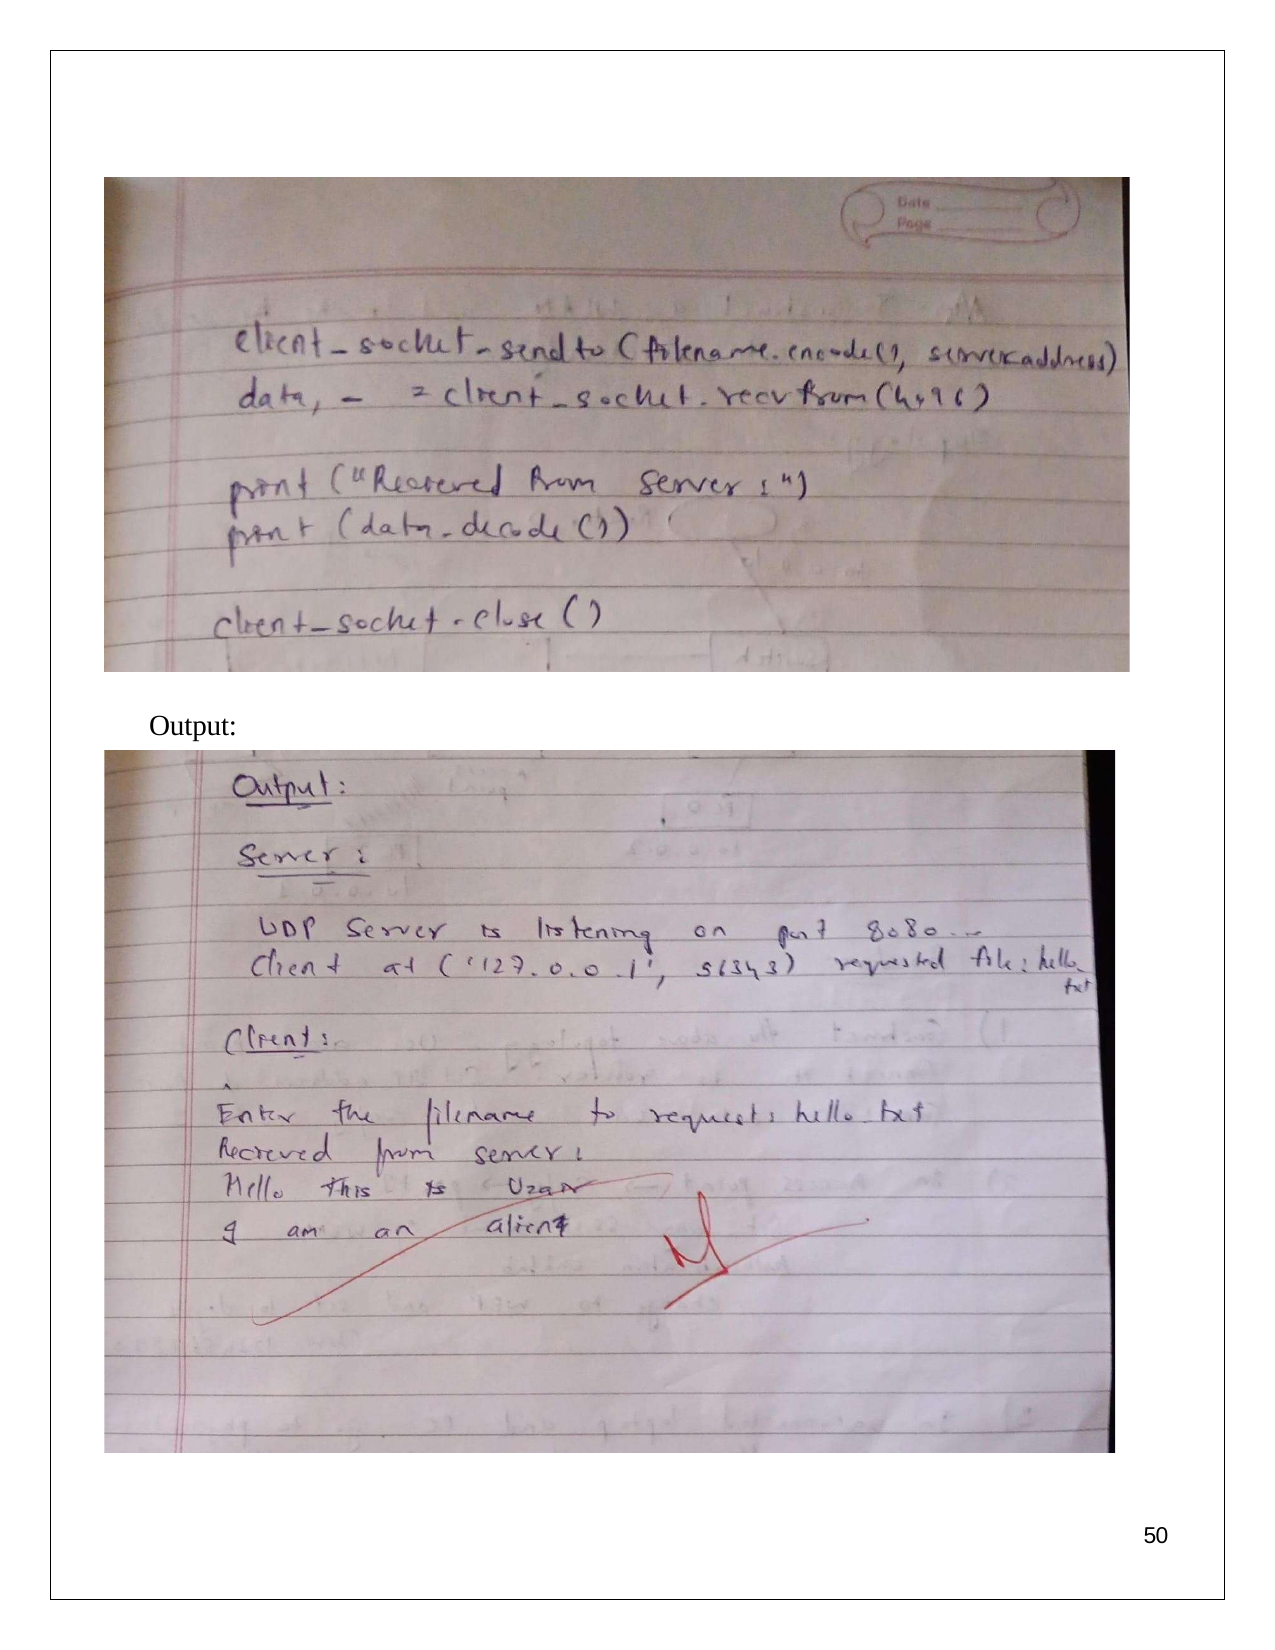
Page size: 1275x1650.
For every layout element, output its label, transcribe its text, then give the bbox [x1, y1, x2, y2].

picture [104, 177, 1130, 672]
text Output: [149, 708, 1162, 742]
picture [104, 750, 1116, 1453]
